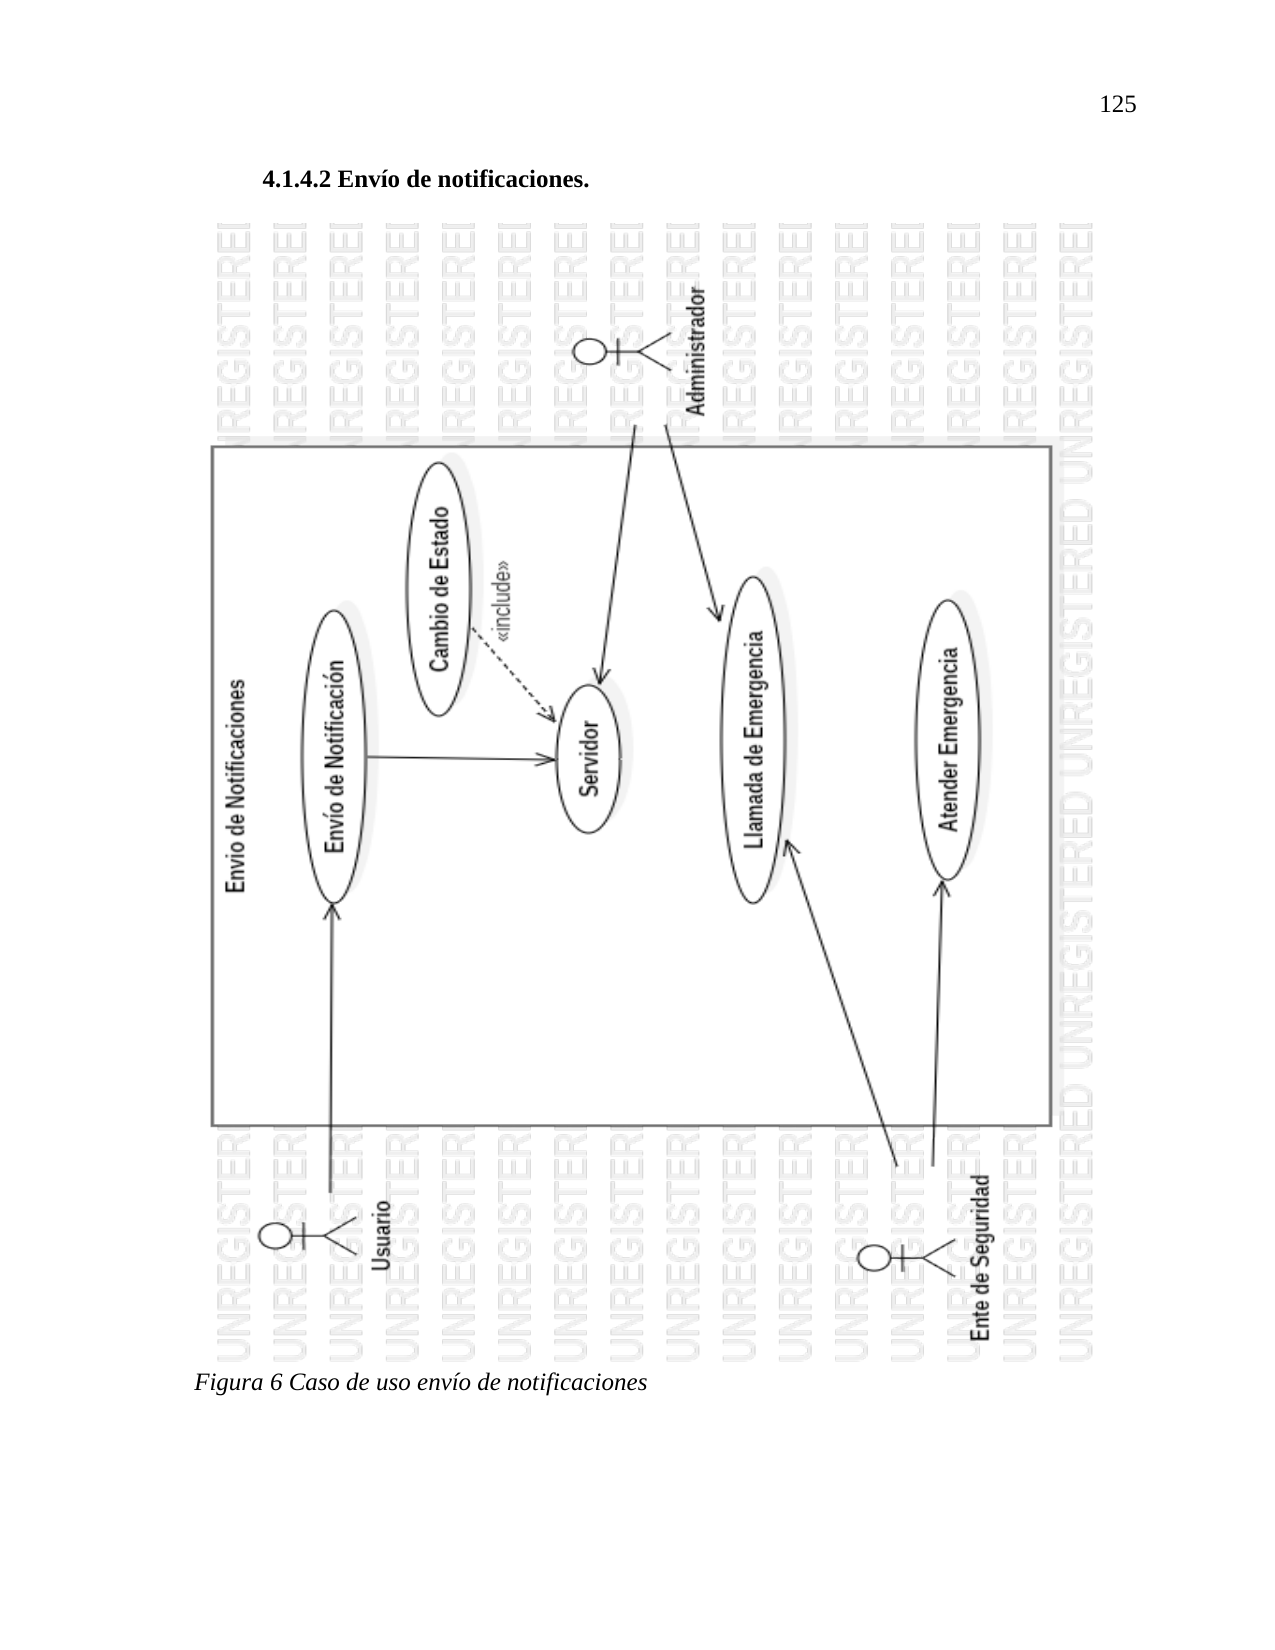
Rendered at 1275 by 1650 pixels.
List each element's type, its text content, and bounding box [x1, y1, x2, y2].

picture [194, 223, 1125, 1363]
subtitle Envío de notificaciones. [262, 164, 1125, 193]
